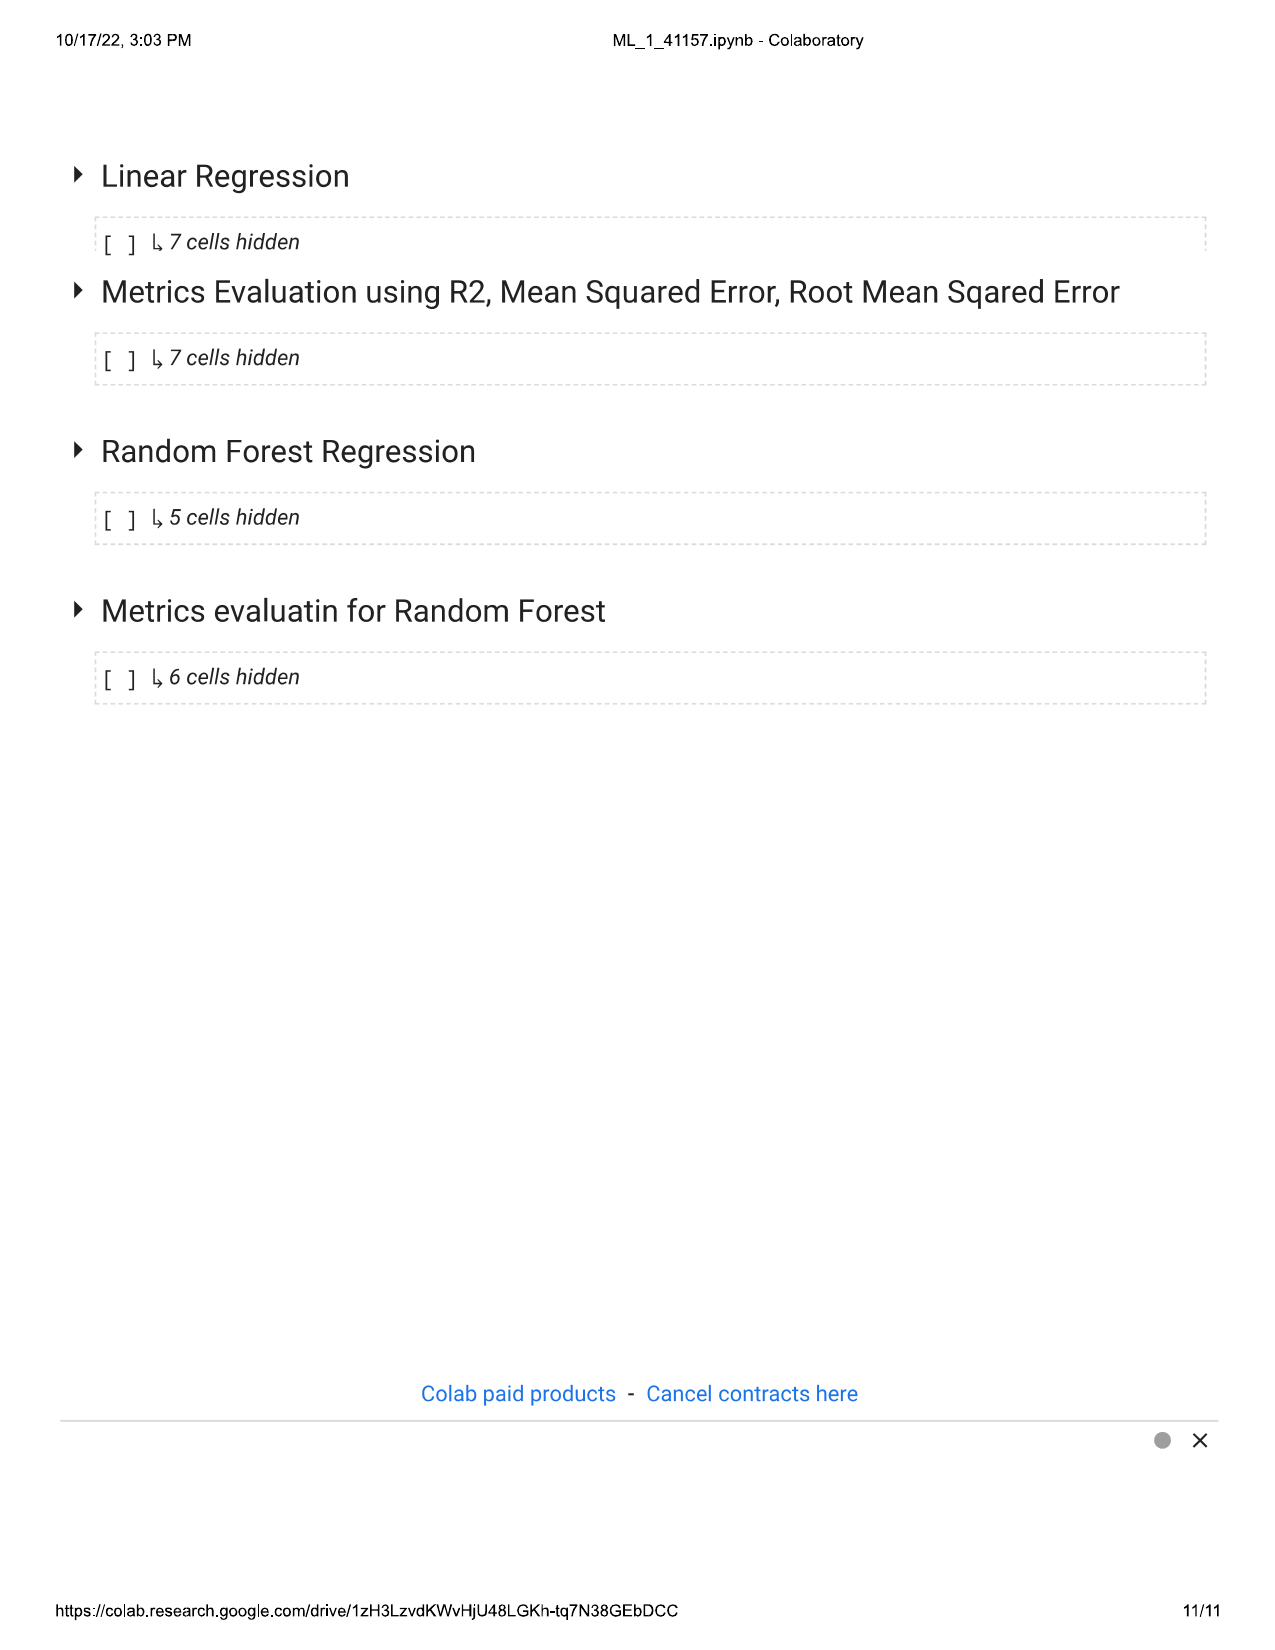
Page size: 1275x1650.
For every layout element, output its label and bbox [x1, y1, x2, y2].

picture [59, 150, 1219, 1449]
